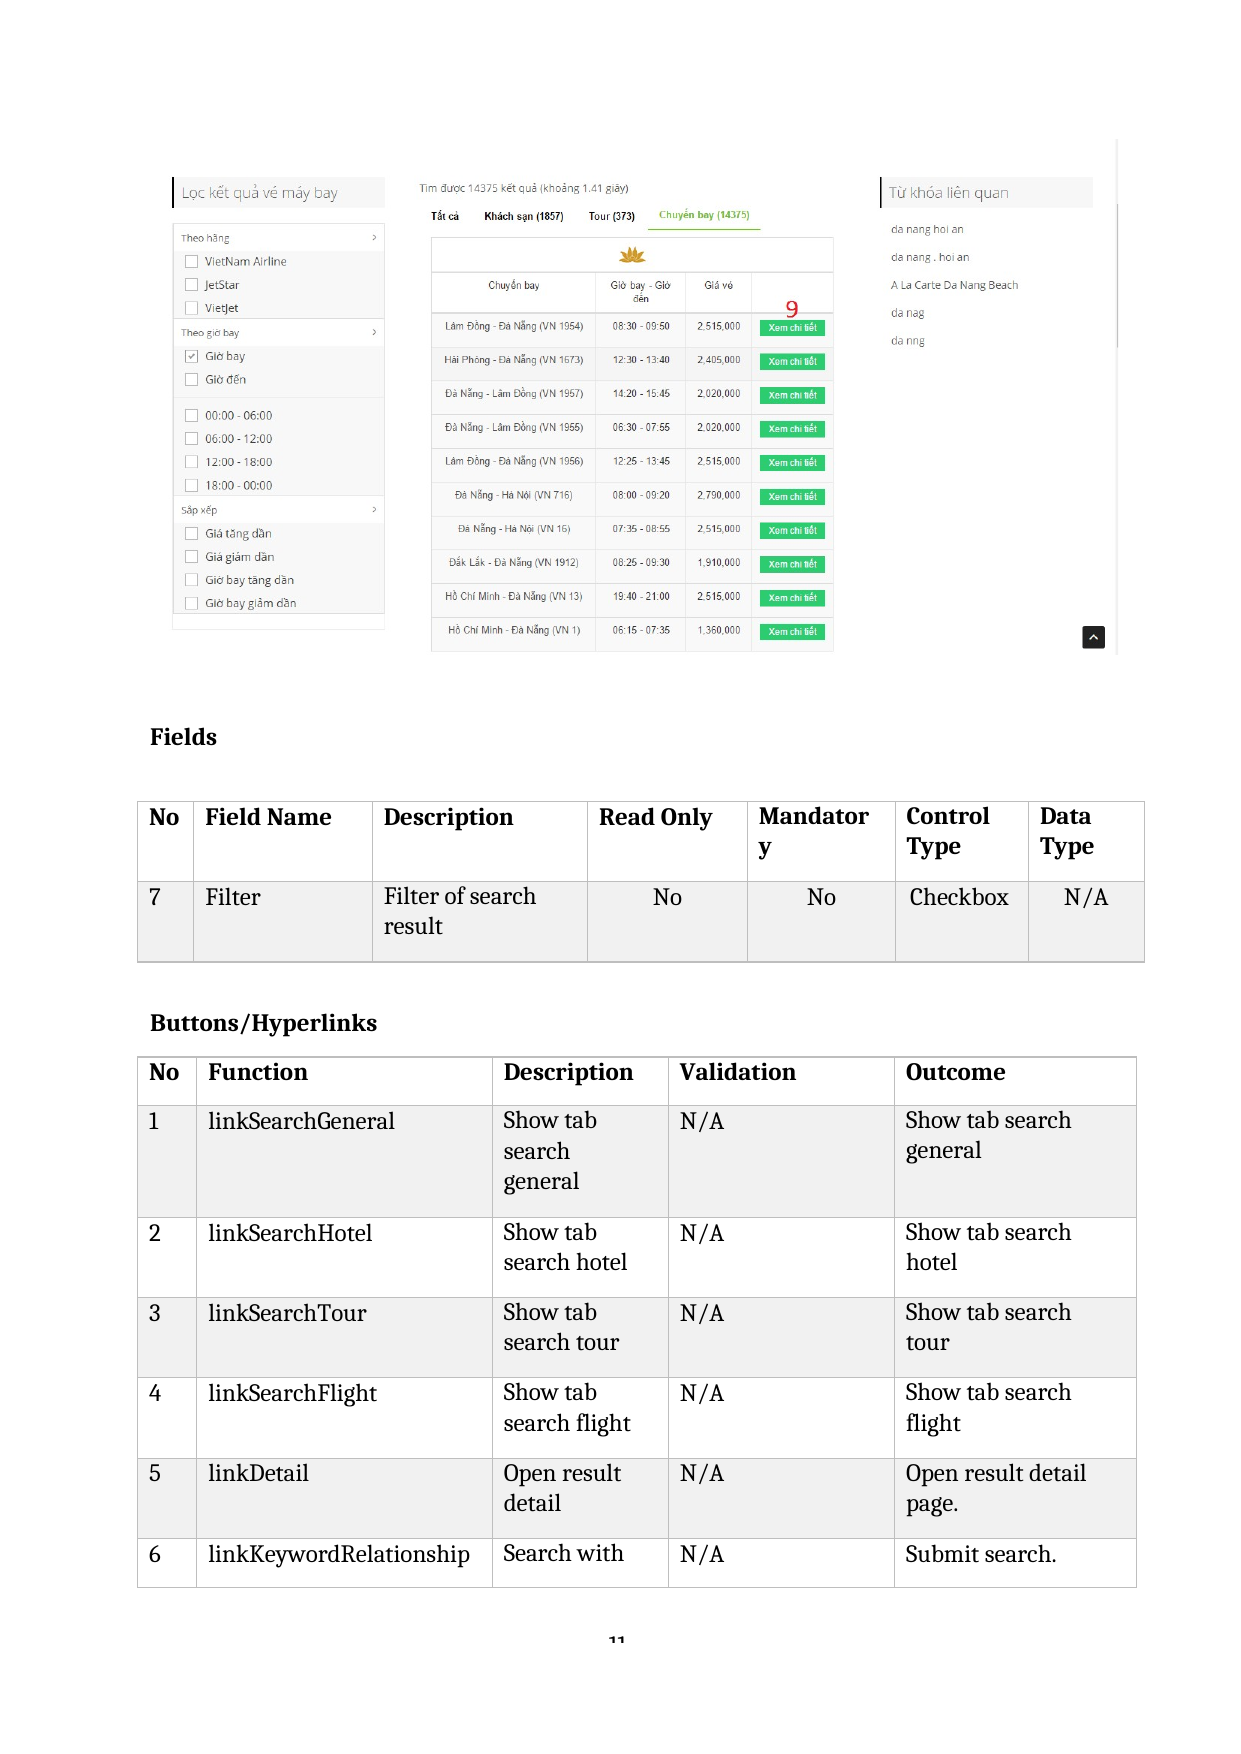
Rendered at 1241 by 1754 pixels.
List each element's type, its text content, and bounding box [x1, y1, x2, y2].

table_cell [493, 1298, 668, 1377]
text Buttons/Hyperlinks [150, 1009, 1157, 1038]
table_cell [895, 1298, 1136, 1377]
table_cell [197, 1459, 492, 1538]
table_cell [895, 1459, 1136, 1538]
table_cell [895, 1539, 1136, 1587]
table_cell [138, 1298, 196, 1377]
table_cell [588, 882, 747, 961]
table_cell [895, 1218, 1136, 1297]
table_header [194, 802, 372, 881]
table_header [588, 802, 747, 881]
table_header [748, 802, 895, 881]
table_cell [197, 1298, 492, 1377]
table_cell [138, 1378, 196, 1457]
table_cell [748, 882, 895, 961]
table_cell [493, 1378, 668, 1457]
text Fields [150, 723, 1157, 752]
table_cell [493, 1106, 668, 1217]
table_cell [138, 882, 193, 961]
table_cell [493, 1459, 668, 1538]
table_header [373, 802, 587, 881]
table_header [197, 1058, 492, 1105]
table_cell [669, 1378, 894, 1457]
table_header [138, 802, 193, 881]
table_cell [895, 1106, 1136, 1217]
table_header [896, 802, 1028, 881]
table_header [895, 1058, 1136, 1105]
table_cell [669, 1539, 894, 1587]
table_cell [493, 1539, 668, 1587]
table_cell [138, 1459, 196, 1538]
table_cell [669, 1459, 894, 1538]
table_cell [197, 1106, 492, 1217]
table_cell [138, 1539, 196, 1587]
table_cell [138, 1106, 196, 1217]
picture [150, 139, 1119, 655]
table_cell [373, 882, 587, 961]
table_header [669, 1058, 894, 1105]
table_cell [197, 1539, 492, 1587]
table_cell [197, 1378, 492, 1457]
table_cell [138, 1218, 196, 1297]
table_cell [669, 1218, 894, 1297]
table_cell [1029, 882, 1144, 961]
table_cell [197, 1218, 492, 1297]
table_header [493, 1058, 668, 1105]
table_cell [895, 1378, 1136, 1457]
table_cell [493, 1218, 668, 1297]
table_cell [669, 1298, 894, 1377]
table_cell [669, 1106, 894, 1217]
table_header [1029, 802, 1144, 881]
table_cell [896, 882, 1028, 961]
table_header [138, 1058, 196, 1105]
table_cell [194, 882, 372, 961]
